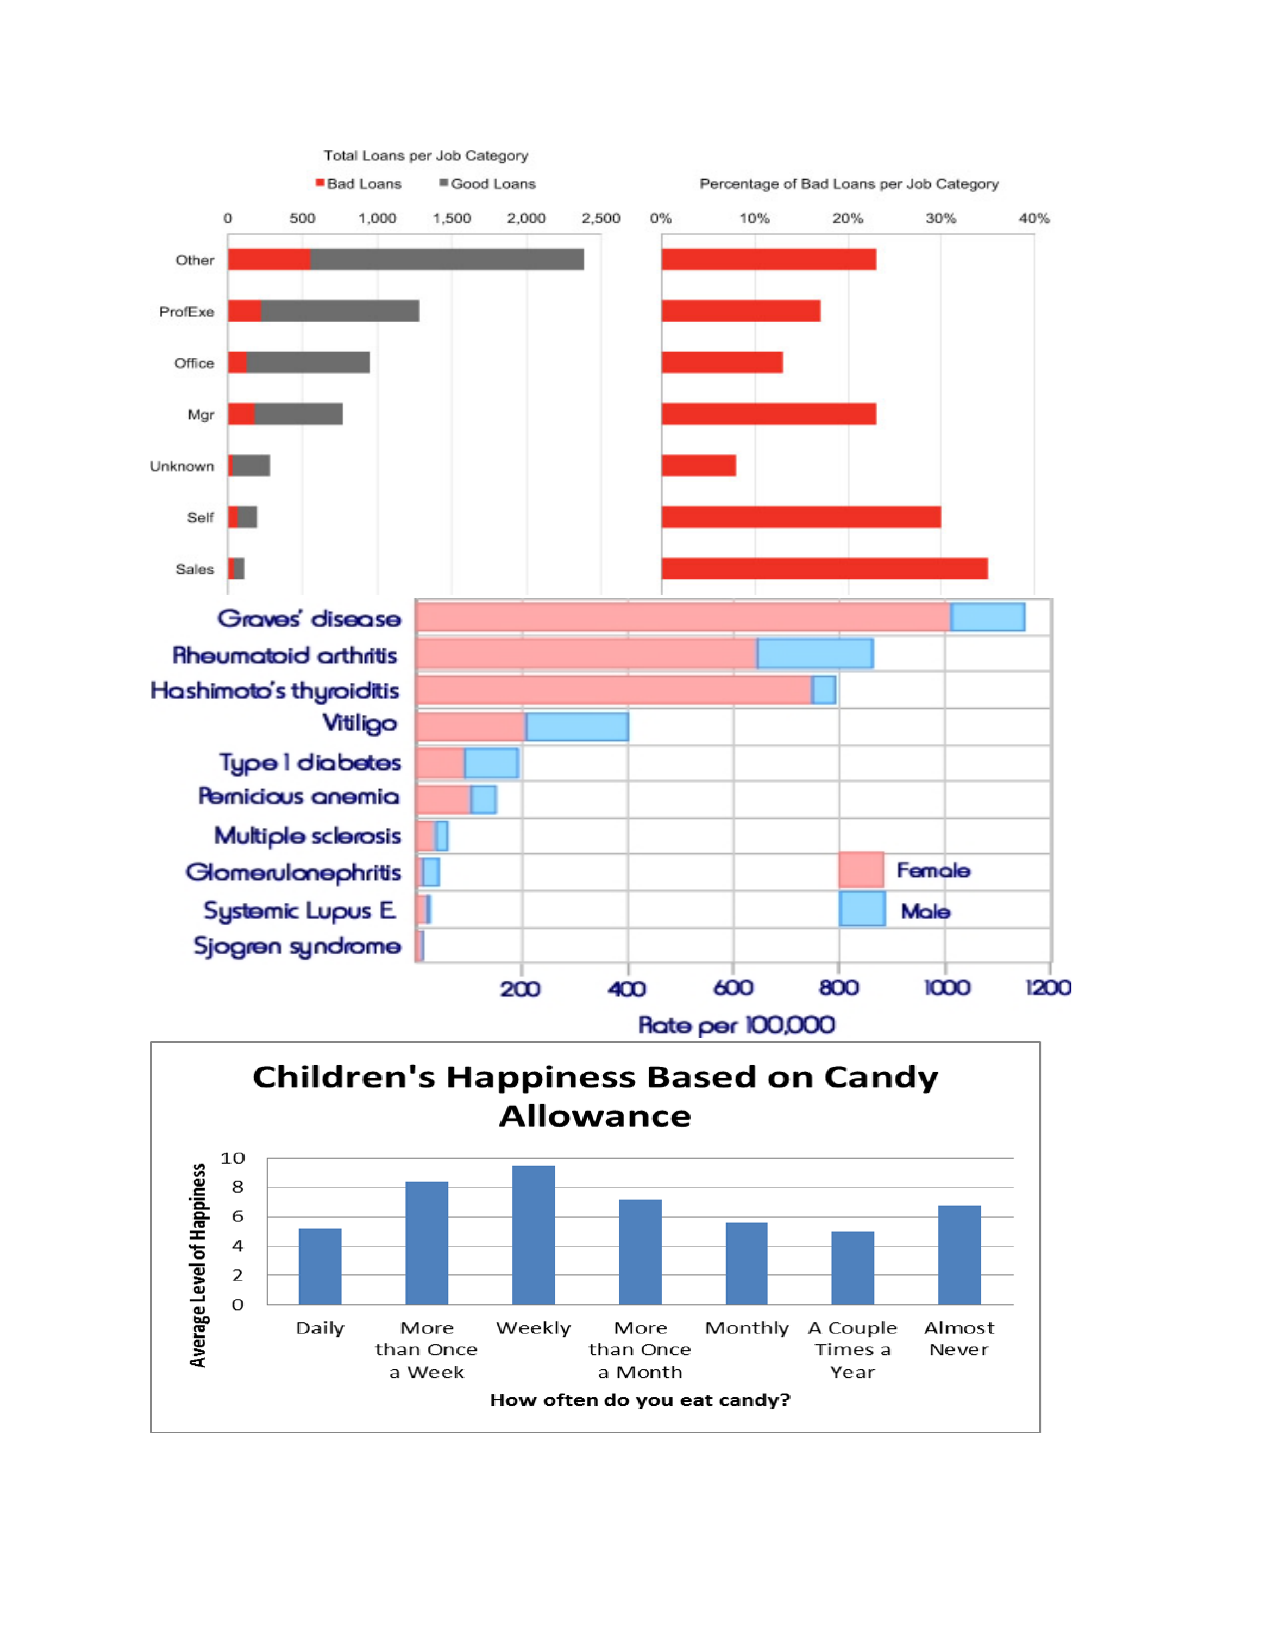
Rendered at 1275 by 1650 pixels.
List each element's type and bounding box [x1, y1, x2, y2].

picture [150, 598, 1072, 1038]
picture [150, 1041, 1042, 1433]
picture [150, 150, 1055, 595]
